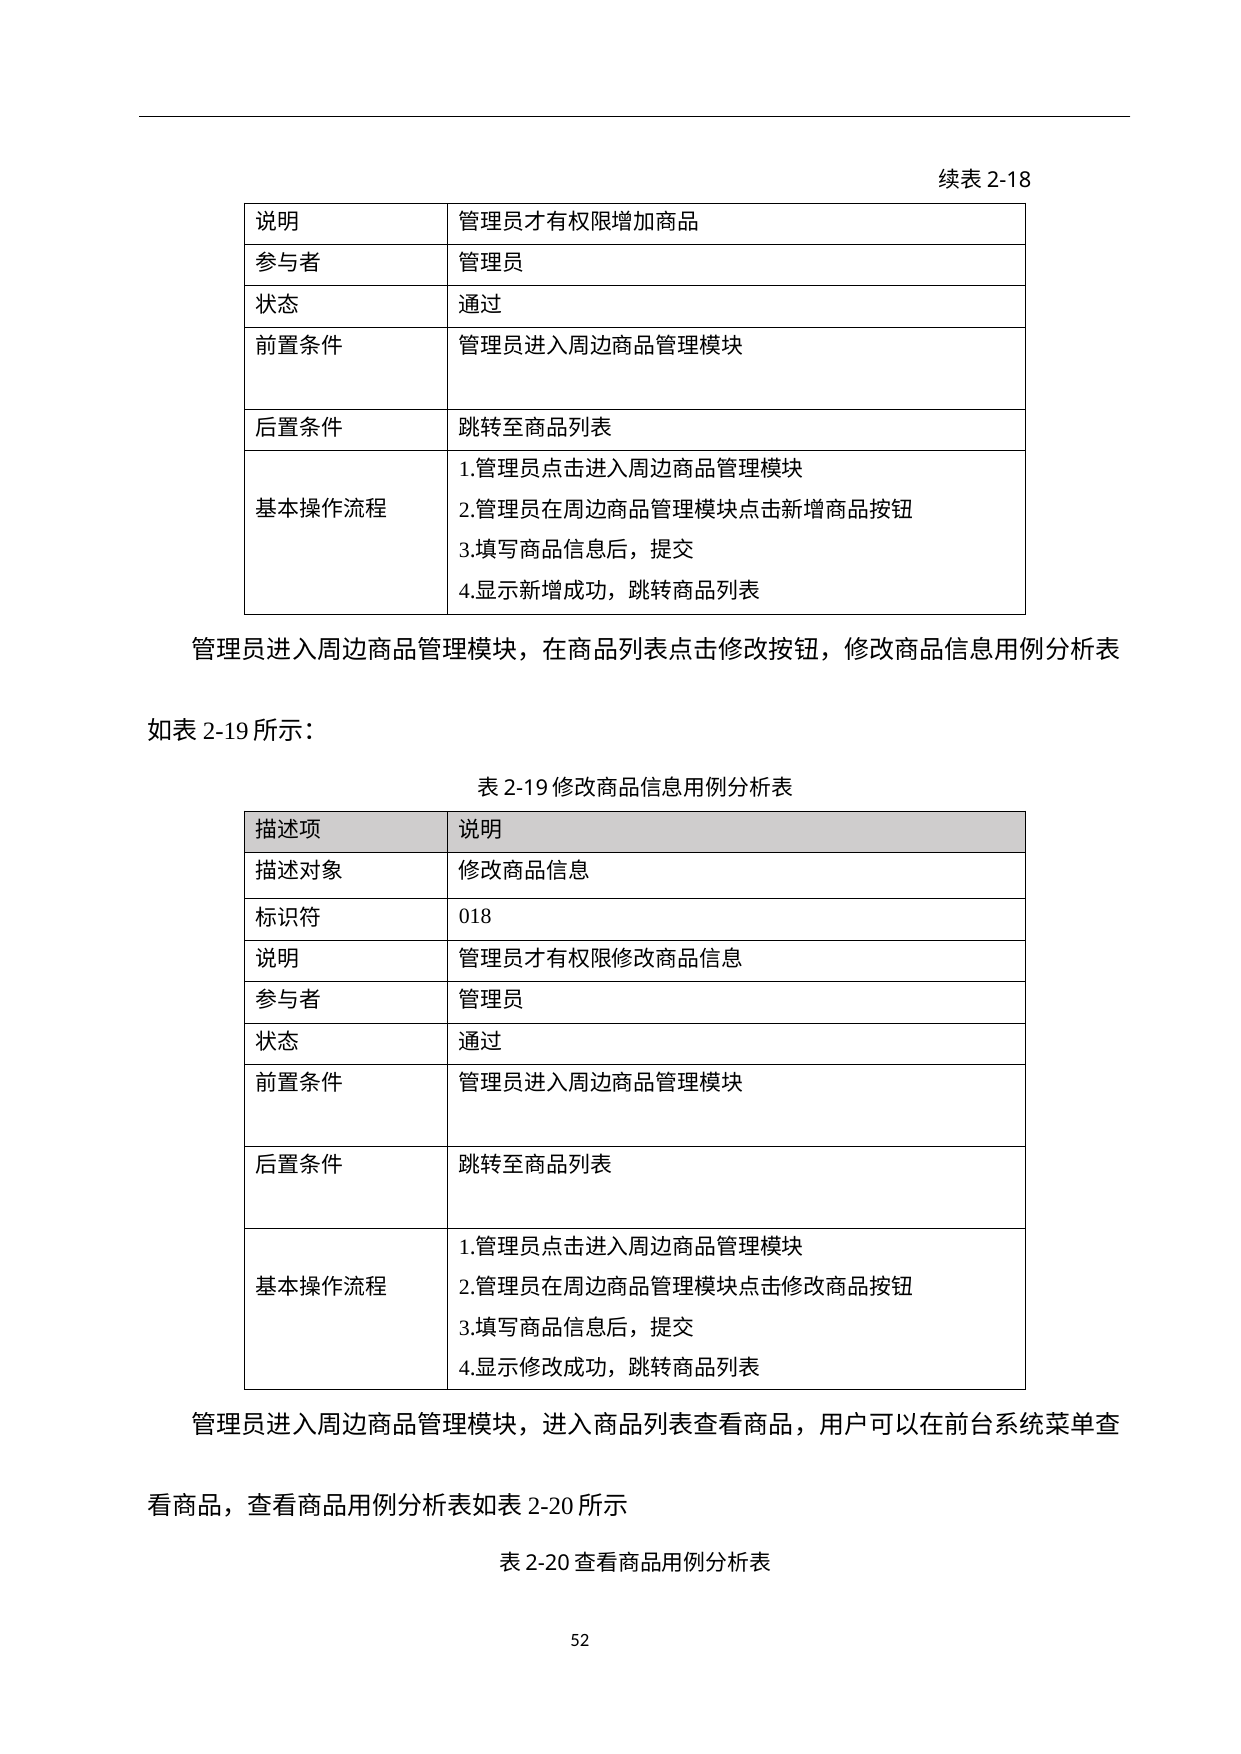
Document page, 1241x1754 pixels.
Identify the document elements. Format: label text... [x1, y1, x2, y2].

table_cell 管理员进入周边商品管理模块 [448, 1065, 1025, 1146]
table_cell 1.管理员点击进入周边商品管理模块 2.管理员在周边商品管理模块点击新增商品按钮 3.填写商品信息后，提交 4.显示新增成功，跳转商品列表 [448, 451, 1025, 614]
table_cell 后置条件 [245, 410, 447, 450]
table_cell 前置条件 [245, 1065, 447, 1146]
table_cell 通过 [448, 286, 1025, 327]
table_cell 跳转至商品列表 [448, 410, 1025, 450]
table_header 管理员才有权限增加商品 [448, 204, 1025, 244]
table_cell 标识符 [245, 899, 447, 939]
text 表2-19修改商品信息用例分析表 [148, 770, 1122, 803]
table_cell 管理员才有权限修改商品信息 [448, 941, 1025, 981]
table_cell 后置条件 [245, 1147, 447, 1228]
table_cell 参与者 [245, 982, 447, 1022]
table_cell 参与者 [245, 245, 447, 285]
table_cell 前置条件 [245, 328, 447, 409]
text 续表2-18 [804, 162, 1122, 194]
text 表2-20查看商品用例分析表 [148, 1545, 1122, 1577]
table_cell 通过 [448, 1024, 1025, 1064]
table_header 说明 [245, 204, 447, 244]
table_cell 修改商品信息 [448, 853, 1025, 898]
table_cell 状态 [245, 286, 447, 327]
text 管理员进入周边商品管理模块，进入商品列表查看商品，用户可以在前台系统菜单查看商品，查看商品用例分析表如表2-20所示 [148, 1390, 1122, 1536]
table_cell 管理员 [448, 982, 1025, 1022]
table_header 说明 [448, 812, 1025, 852]
table_header 描述项 [245, 812, 447, 852]
table_cell 管理员 [448, 245, 1025, 285]
table_cell 管理员进入周边商品管理模块 [448, 328, 1025, 409]
table_cell 1.管理员点击进入周边商品管理模块 2.管理员在周边商品管理模块点击修改商品按钮 3.填写商品信息后，提交 4.显示修改成功，跳转商品列表 [448, 1229, 1025, 1389]
text 管理员进入周边商品管理模块，在商品列表点击修改按钮，修改商品信息用例分析表如表2-19所示： [148, 615, 1122, 761]
table_cell 跳转至商品列表 [448, 1147, 1025, 1228]
table_cell 描述对象 [245, 853, 447, 898]
table_cell 说明 [245, 941, 447, 981]
table_cell 018 [448, 899, 1025, 939]
table_cell 基本操作流程 [245, 451, 447, 614]
table_cell 基本操作流程 [245, 1229, 447, 1389]
table_cell 状态 [245, 1024, 447, 1064]
